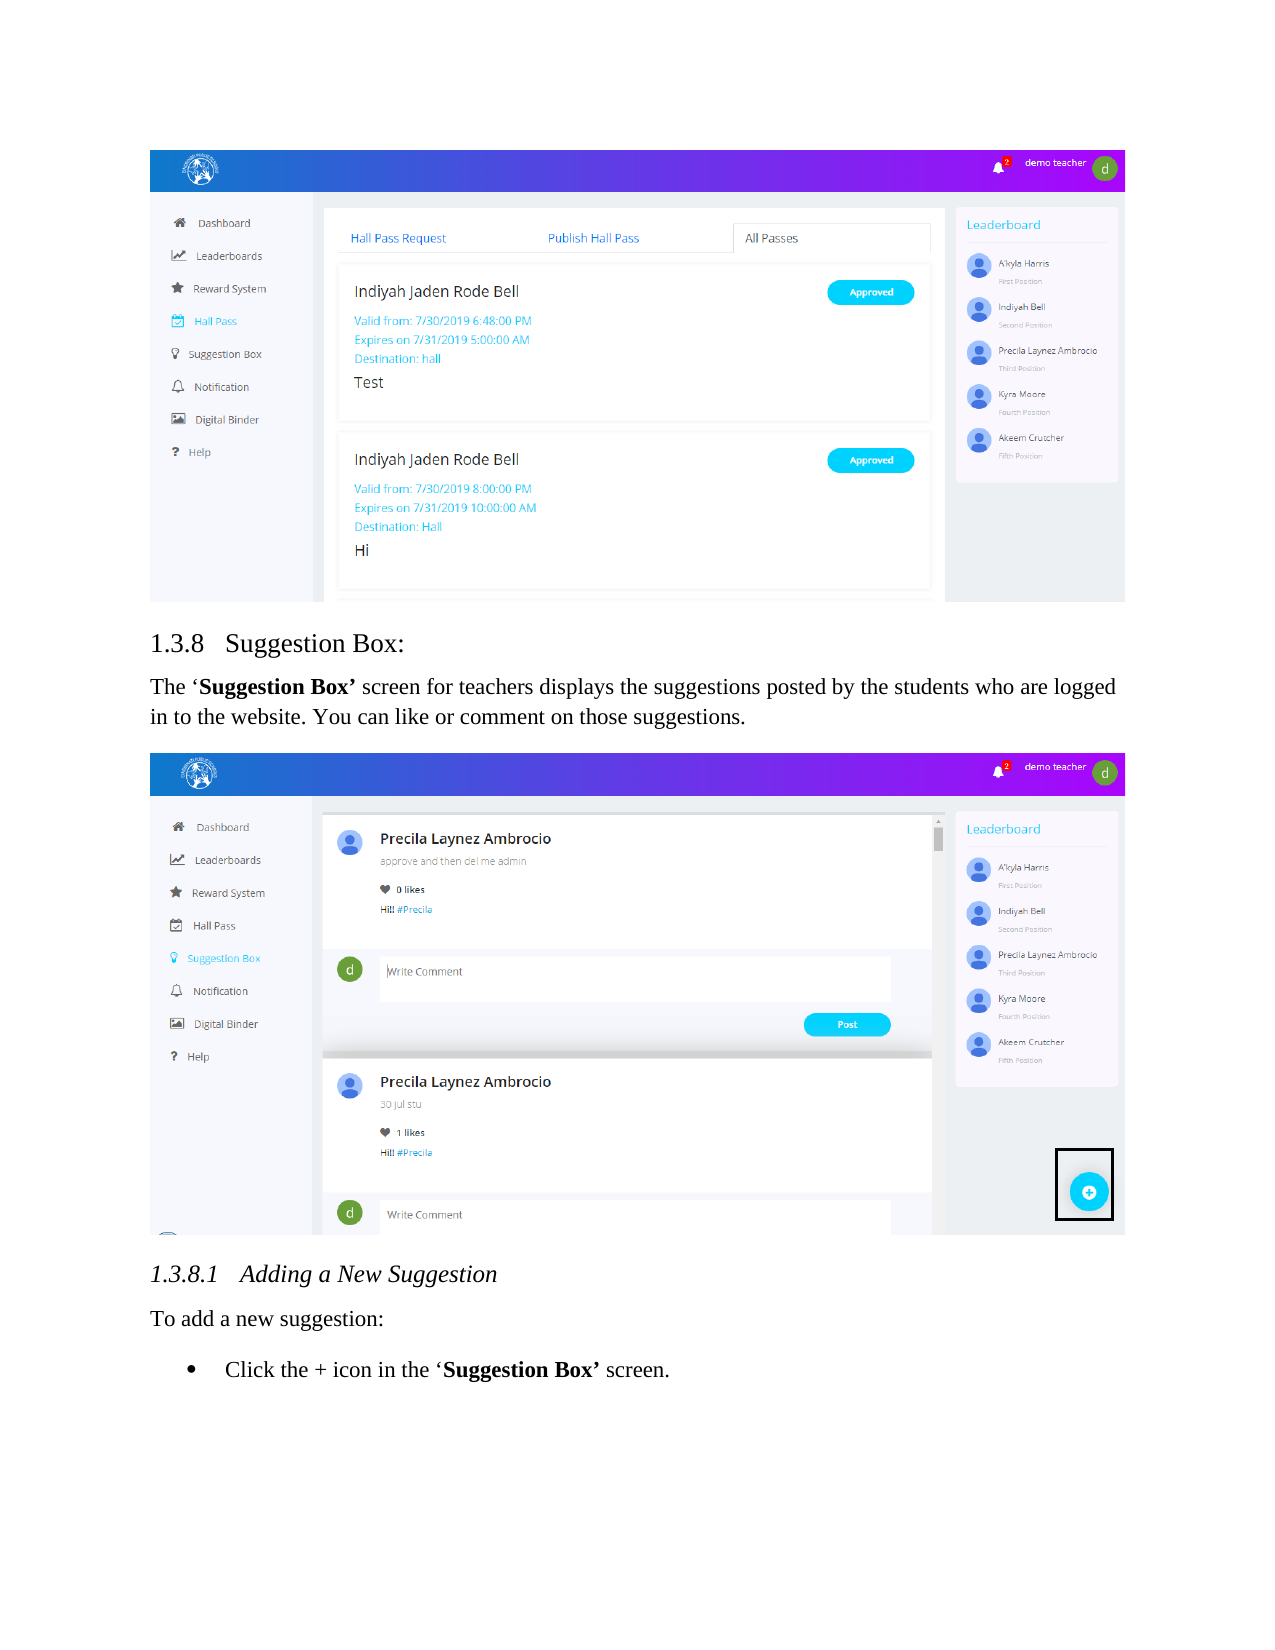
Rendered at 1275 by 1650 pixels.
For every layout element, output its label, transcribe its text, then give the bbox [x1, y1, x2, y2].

list Click the + icon in the ‘Suggestion Box’ screen. [187, 1356, 1125, 1382]
subtitle Suggestion Box: [150, 627, 1125, 658]
subtitle Adding a New Suggestion [150, 1259, 1125, 1288]
picture [150, 753, 1125, 1235]
picture [150, 150, 1125, 602]
text The ‘Suggestion Box’ screen for teachers displays the suggestions posted by the students who are logged in to the website. You can like or comment on those suggestions. [150, 673, 1125, 729]
text To add a new suggestion: [150, 1305, 1125, 1331]
